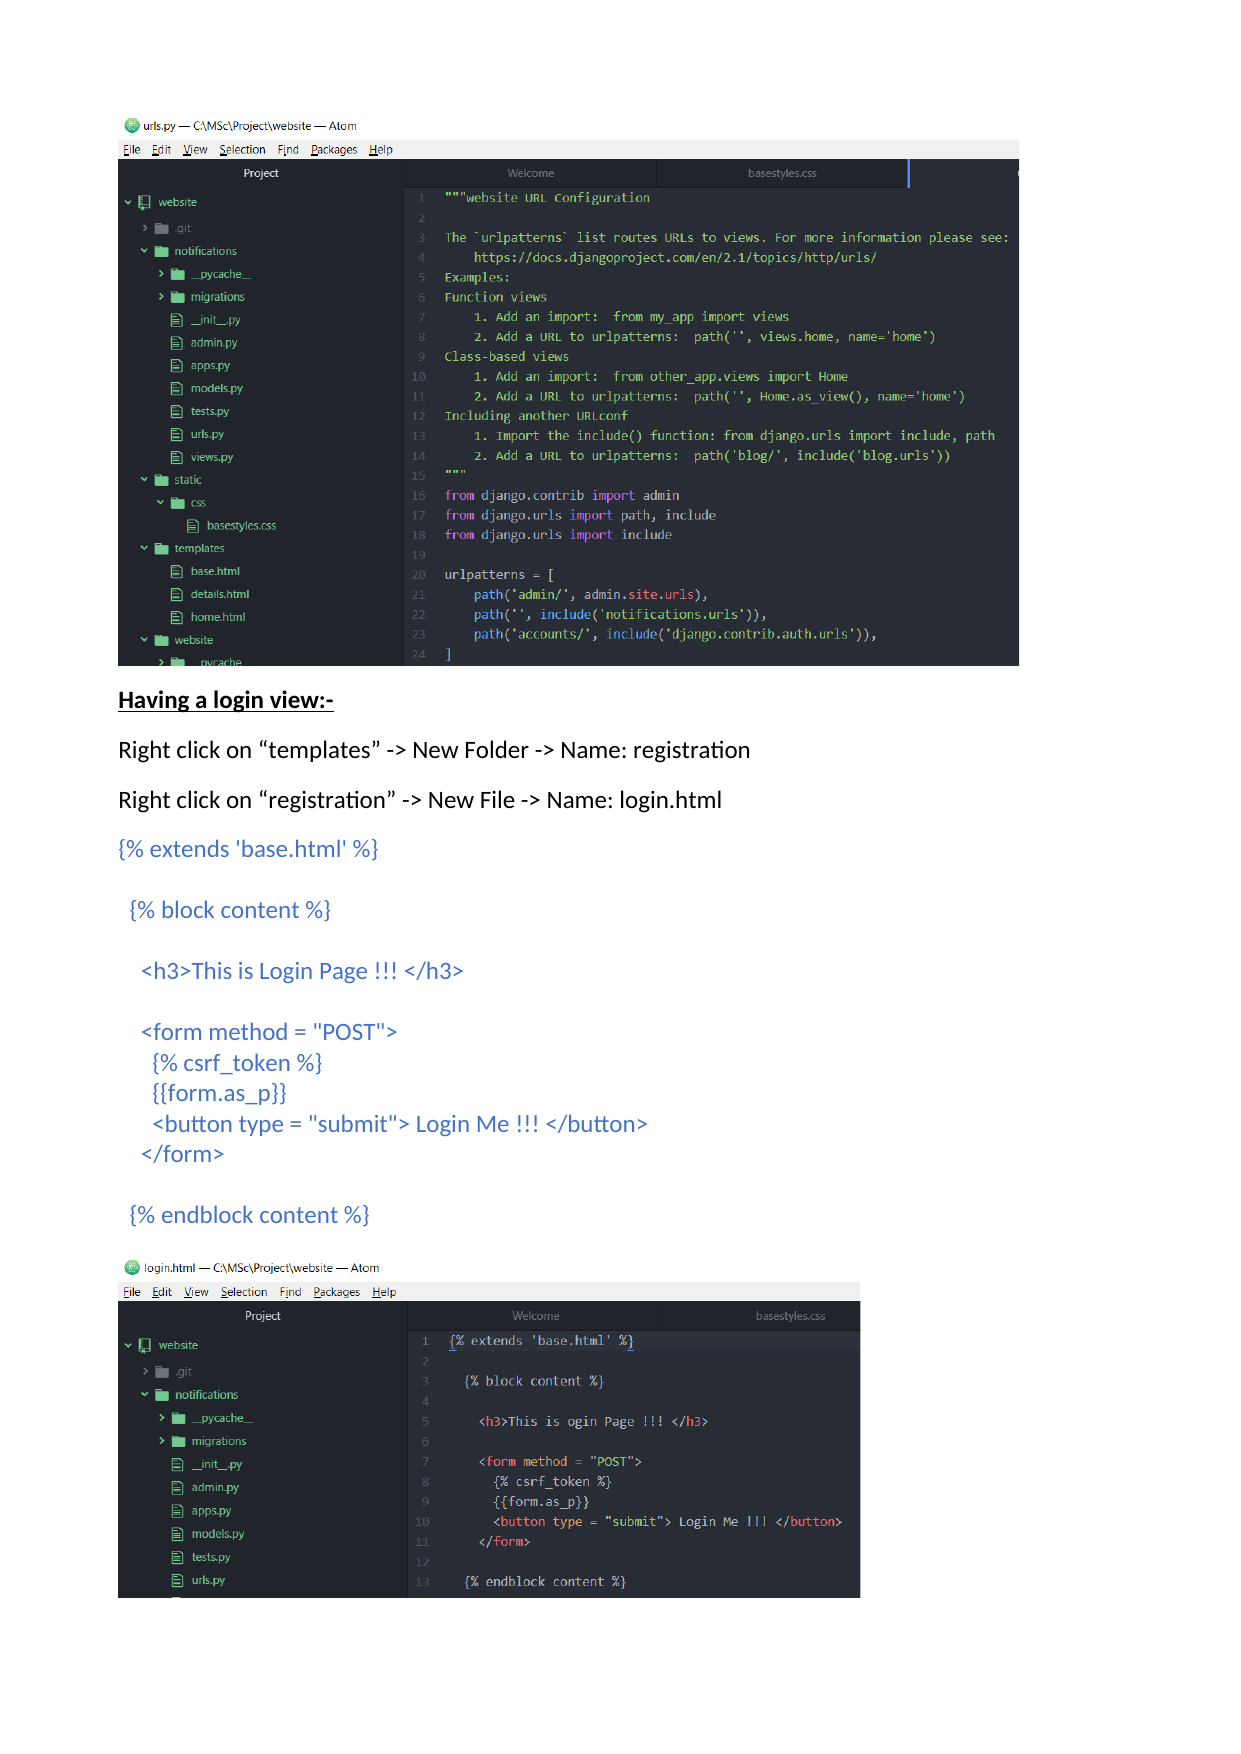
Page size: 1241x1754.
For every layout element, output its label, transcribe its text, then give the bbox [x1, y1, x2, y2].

text </form> [118, 1139, 1122, 1169]
picture [118, 1260, 861, 1598]
picture [118, 118, 1020, 666]
text {{form.as_p}} [118, 1078, 1122, 1108]
text <h3>This is Login Page !!! </h3> [118, 956, 1122, 986]
text {% extends 'base.html' %} [118, 833, 1122, 864]
text Right click on “registration” -> New File -> Name: login.html [118, 784, 1122, 814]
text <button type = "submit"> Login Me !!! </button> [118, 1108, 1122, 1139]
text {% block content %} [118, 894, 1122, 925]
text {% csrf_token %} [118, 1047, 1122, 1078]
text {% endblock content %} [118, 1200, 1122, 1230]
text Right click on “templates” -> New Folder -> Name: registration [118, 734, 1122, 765]
text Having a login view:- [118, 685, 1122, 715]
text <form method = "POST"> [118, 1017, 1122, 1047]
